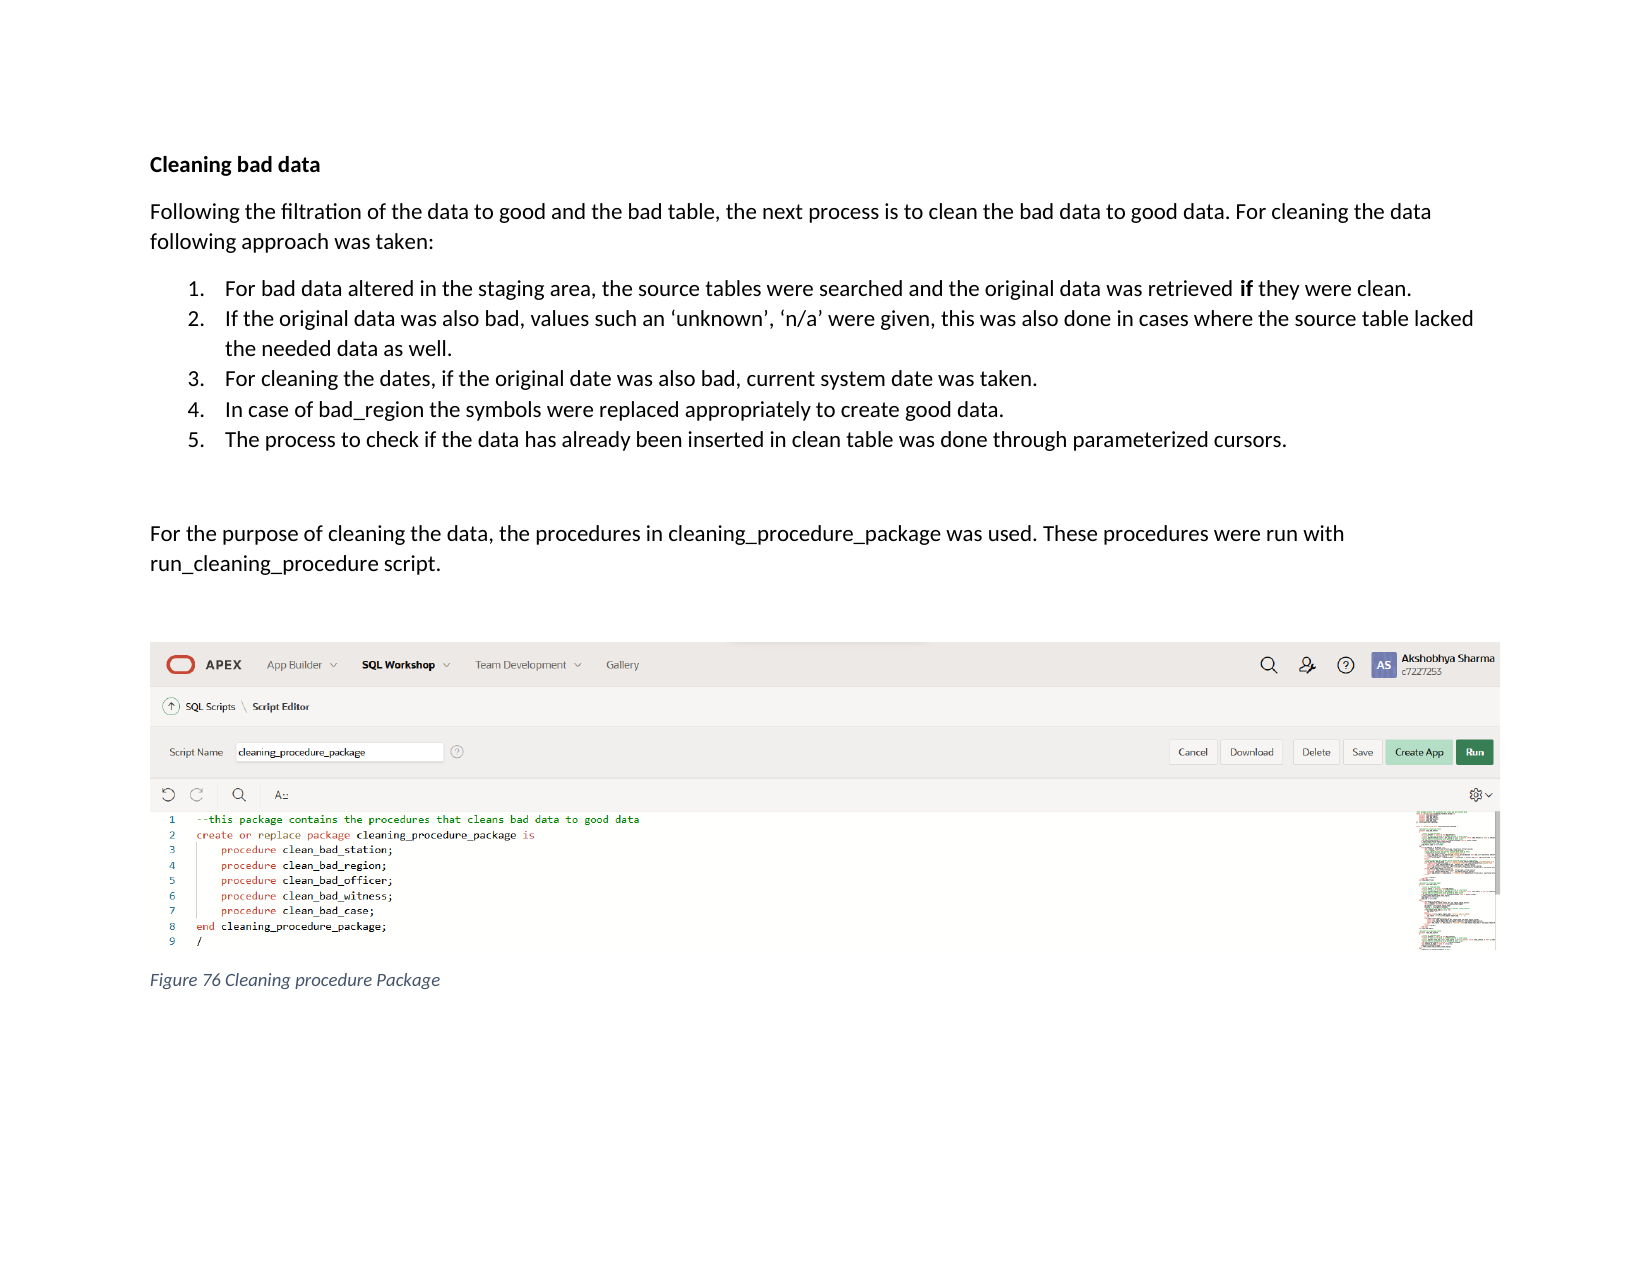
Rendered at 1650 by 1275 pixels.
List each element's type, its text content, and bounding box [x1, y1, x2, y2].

text Cleaning bad data [150, 150, 1500, 178]
list If the original data was also bad, values such an ‘unknown’, ‘n/a’ were given, this was also done in cases where the source table lacked the needed data as well. [187, 304, 1500, 362]
text For the purpose of cleaning the data, the procedures in cleaning_procedure_package was used. These procedures were run with run_cleaning_procedure script. [150, 519, 1500, 577]
list The process to check if the data has already been inserted in clean table was done through parameterized cursors. [187, 425, 1500, 453]
list For cleaning the dates, if the original date was also bad, current system date was taken. [187, 364, 1500, 393]
picture [150, 642, 1500, 950]
list For bad data altered in the staging area, the source tables were searched and the original data was retrieved if they were clean. [187, 274, 1500, 302]
text Following the filtration of the data to good and the bad table, the next process is to clean the bad data to good data. For cleaning the data following approach was taken: [150, 197, 1500, 255]
list In case of bad_region the symbols were replaced appropriately to create good data. [187, 395, 1500, 423]
